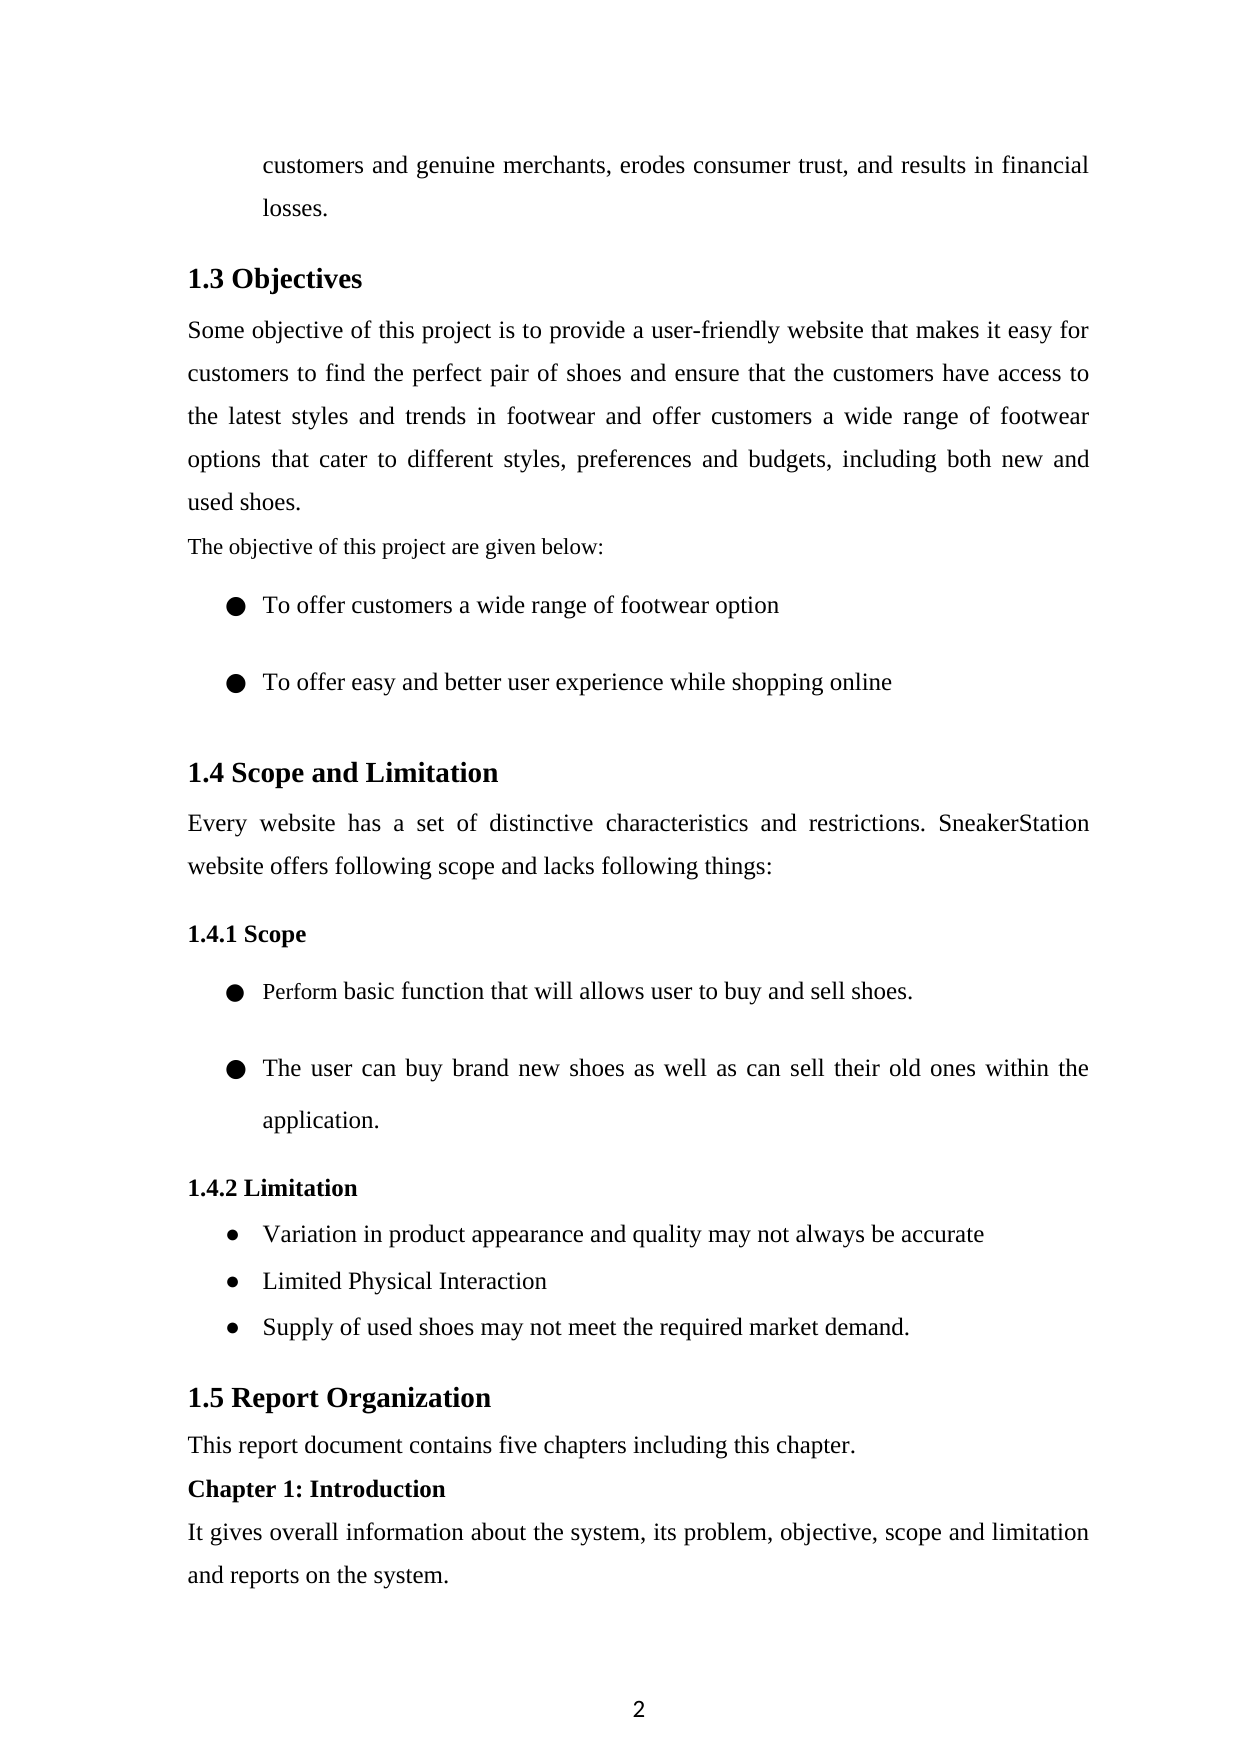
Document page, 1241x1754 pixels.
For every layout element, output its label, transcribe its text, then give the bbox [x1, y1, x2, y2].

list To offer customers a wide range of footwear option [225, 576, 1090, 627]
text 1.4 Scope and Limitation [187, 755, 1090, 788]
list Variation in product appearance and quality may not always be accurate [225, 1219, 1090, 1248]
text 1.4.1 Scope [187, 919, 1090, 948]
text 1.4.2 Limitation [187, 1173, 1090, 1202]
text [262, 150, 1090, 222]
text This report document contains five chapters including this chapter. [187, 1431, 1090, 1459]
text Some objective of this project is to provide a user-friendly website that makes it easy for customers to find the perfect pair of shoes and ensure that the customers have access to the latest styles and trends in footwear and offer customers a wide range of footwear options that cater to different styles, preferences and budgets, including both new and used shoes. [187, 315, 1090, 516]
text Chapter 1: Introduction [187, 1474, 1090, 1502]
list To offer easy and better user experience while shopping online [225, 653, 1090, 704]
text 1.5 Report Organization [187, 1380, 1090, 1414]
text It gives overall information about the system, its problem, objective, scope and limitation and reports on the system. [187, 1517, 1090, 1589]
text The objective of this project are given below: [187, 533, 1090, 560]
list Limited Physical Interaction [225, 1266, 1090, 1294]
list Supply of used shoes may not meet the required market demand. [225, 1312, 1090, 1341]
text 1.3 Objectives [187, 261, 1090, 295]
list The user can buy brand new shoes as well as can sell their old ones within the application. [225, 1039, 1090, 1134]
text Every website has a set of distinctive characteristics and restrictions. SneakerStation website offers following scope and lacks following things: [187, 808, 1090, 880]
list Perform basic function that will allows user to buy and sell shoes. [225, 966, 1090, 1013]
